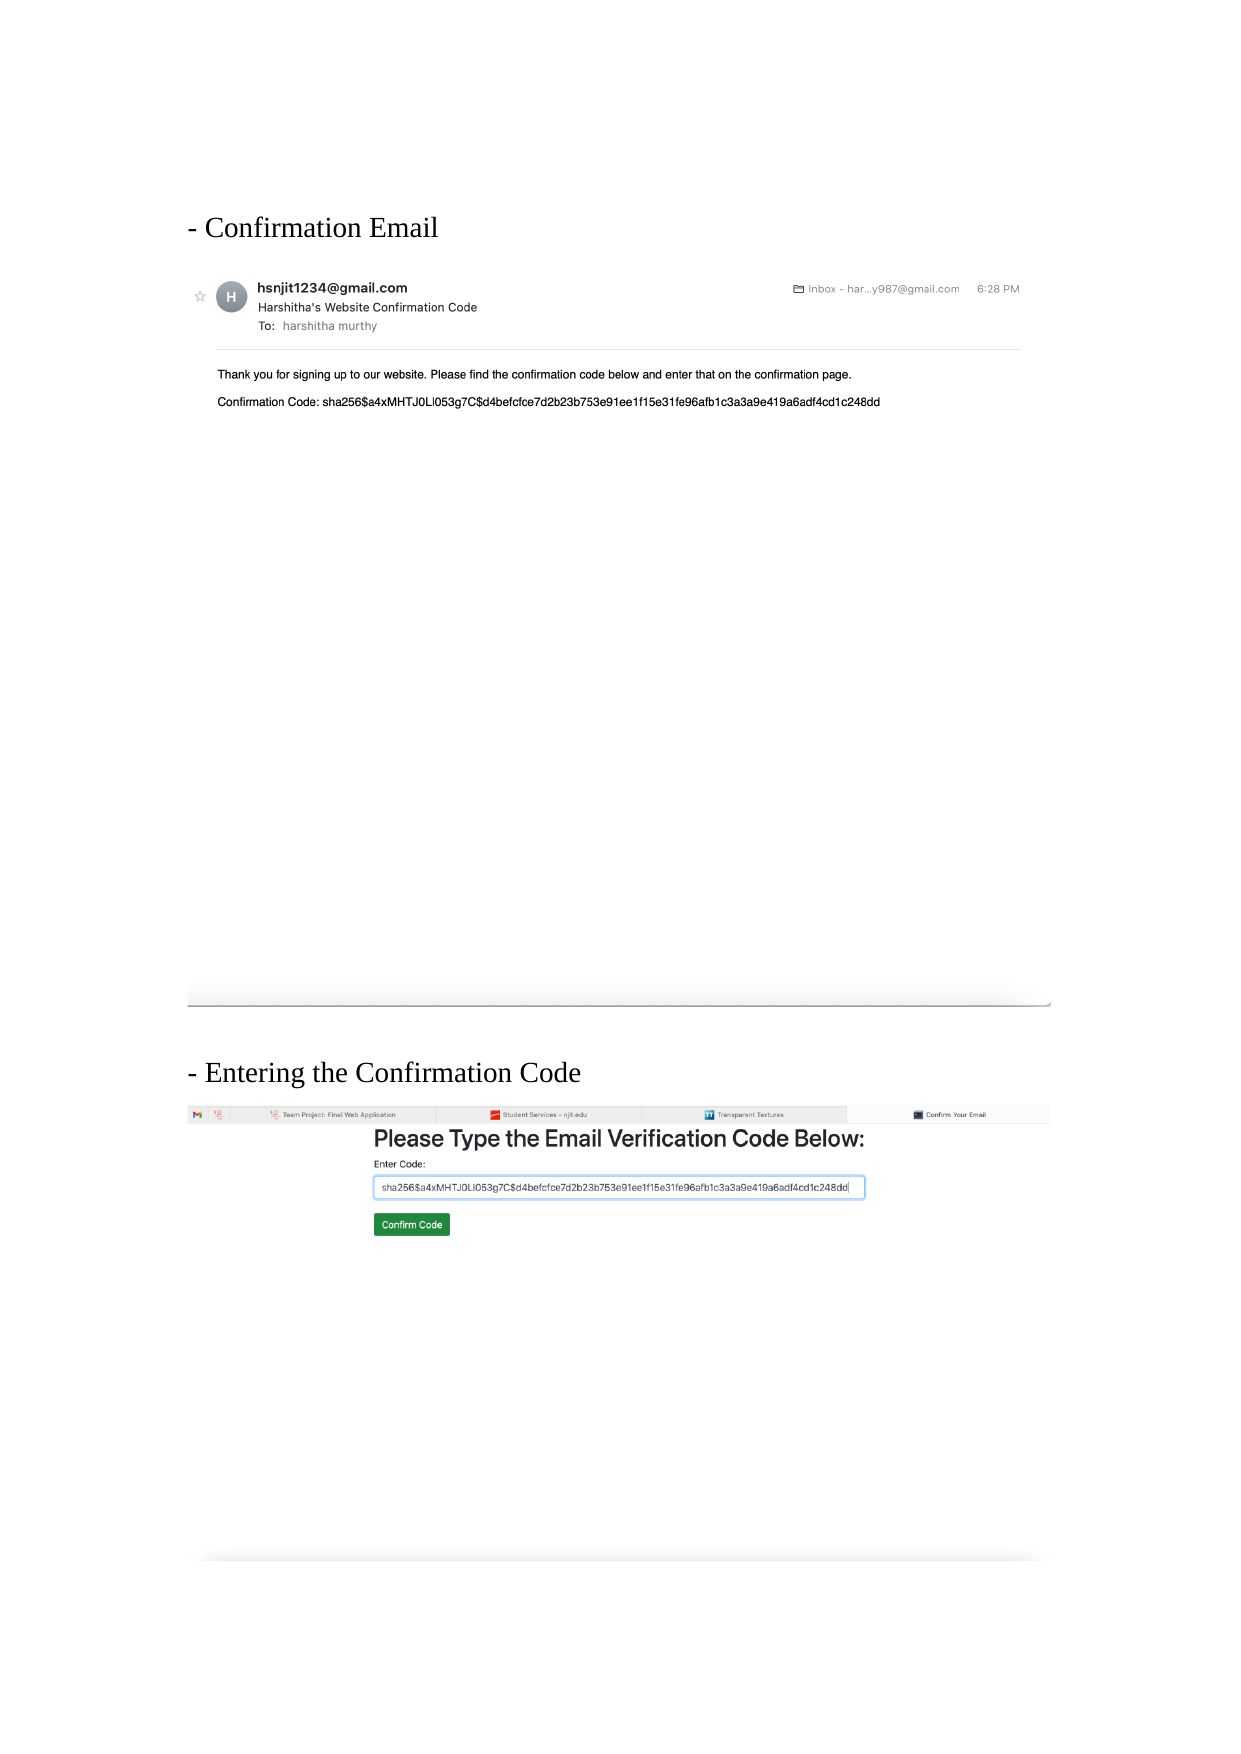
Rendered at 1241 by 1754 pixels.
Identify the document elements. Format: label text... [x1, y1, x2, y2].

picture [187, 1104, 1051, 1561]
picture [187, 259, 1051, 1007]
text - Entering the Confirmation Code [187, 1039, 1053, 1104]
text - Confirmation Email [187, 194, 1053, 259]
